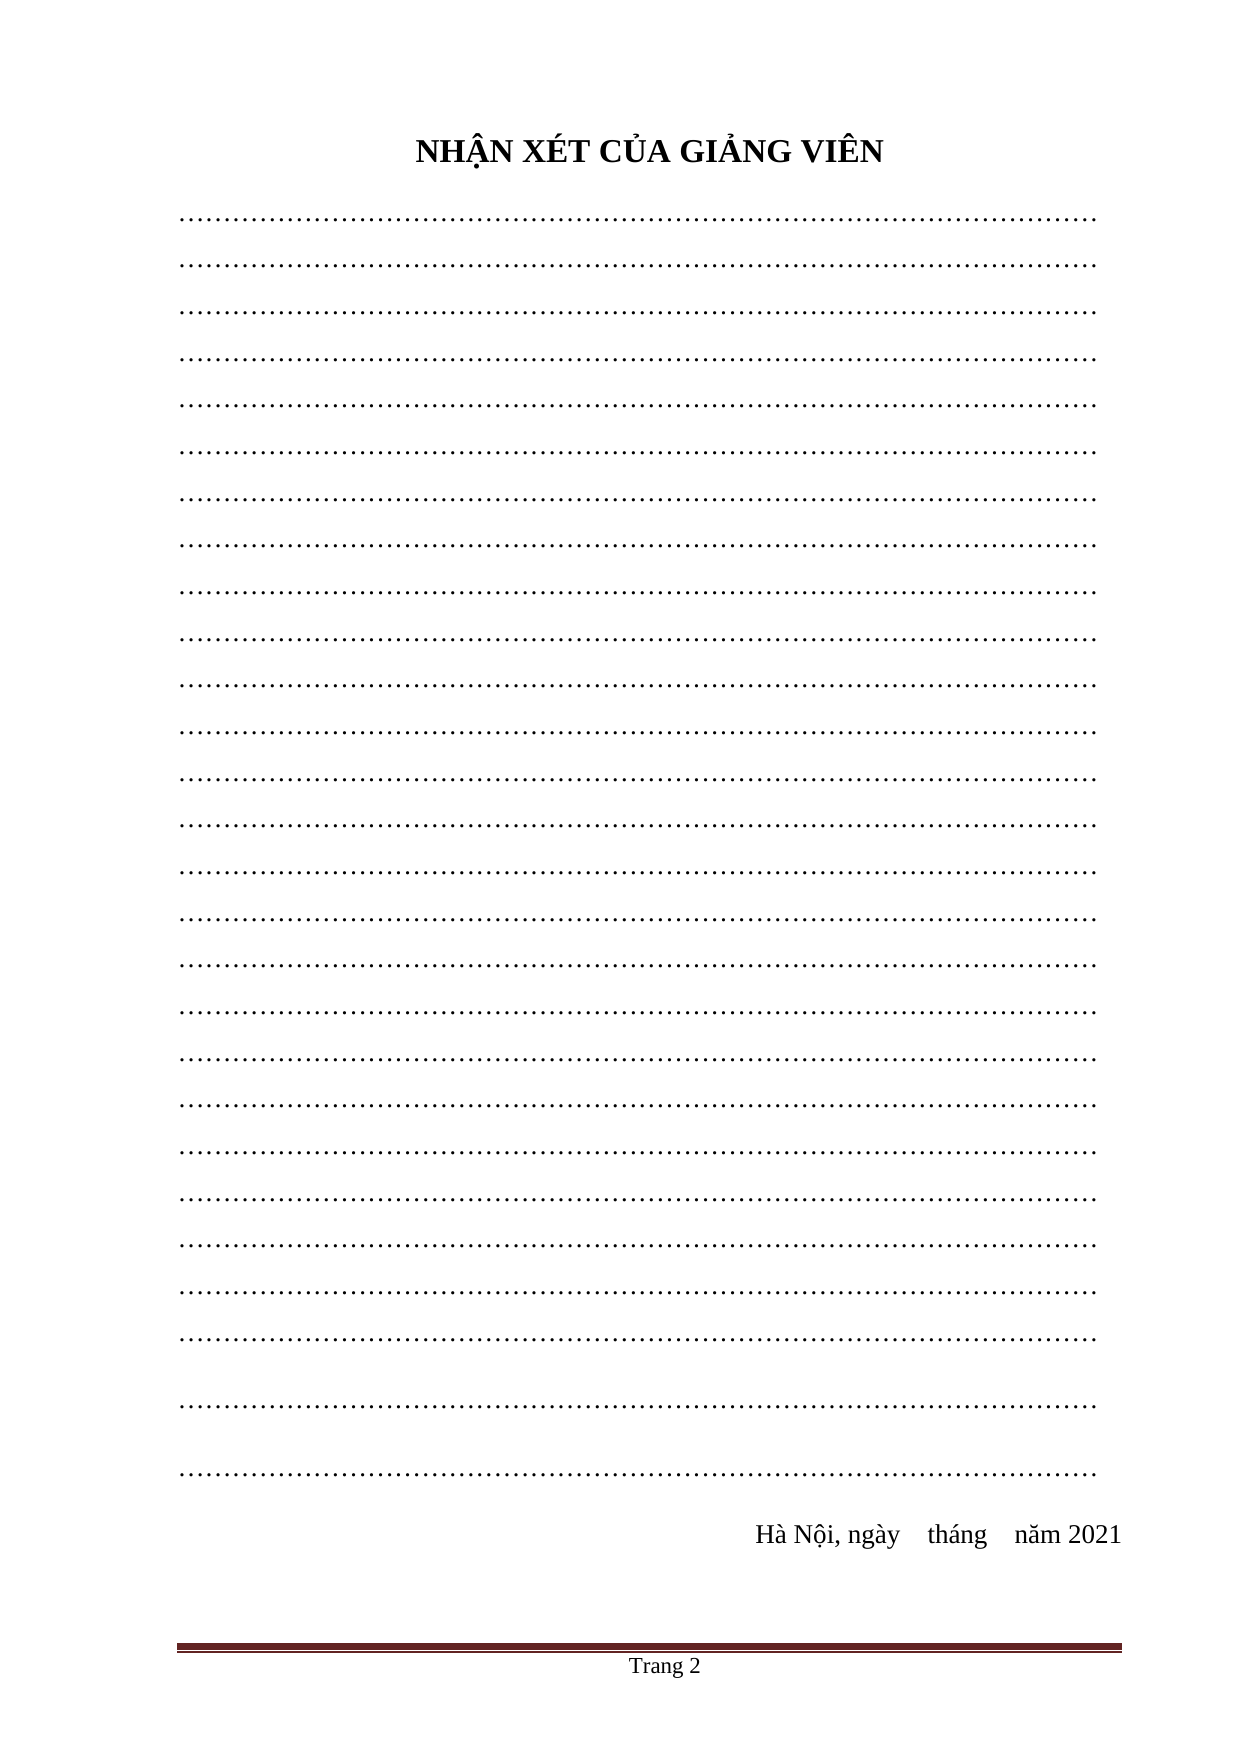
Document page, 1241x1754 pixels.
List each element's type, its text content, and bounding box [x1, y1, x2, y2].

text NHẬN XÉT CỦA GIẢNG VIÊN [177, 131, 1122, 169]
text ………………………………………………………………………………………………………………………………………………………………………………………………………………………………………………………………………………………………………………………………………………………………………………………………………………………………………………………………………………………………………………………………………………………………………………………………………………………………………………………………………………………………………………………………………………………………………………………………………………………………………………………………………………………………………………………………………………………………………………………………………………………………………………………………………………………………………………………………………………………………………………………………………………………………………………………………………………………………………………………………………………………………………………………………………………………………………………………………………………………………………………………………………………………………………………………………………………………………………………………………………………………………………………………………………………………………………………………………………………………………………………………………………………………………………………………………………………………………………………………………………………………………………………………………………………………………………………………………………………………………………………………………………………………………………………………………………………………………………………………………………………………… [177, 196, 1122, 1347]
text ………………………………………………………………………………………… [177, 1451, 1122, 1482]
text Hà Nội, ngày tháng năm 2021 [177, 1518, 1122, 1549]
text ………………………………………………………………………………………… [177, 1383, 1122, 1414]
